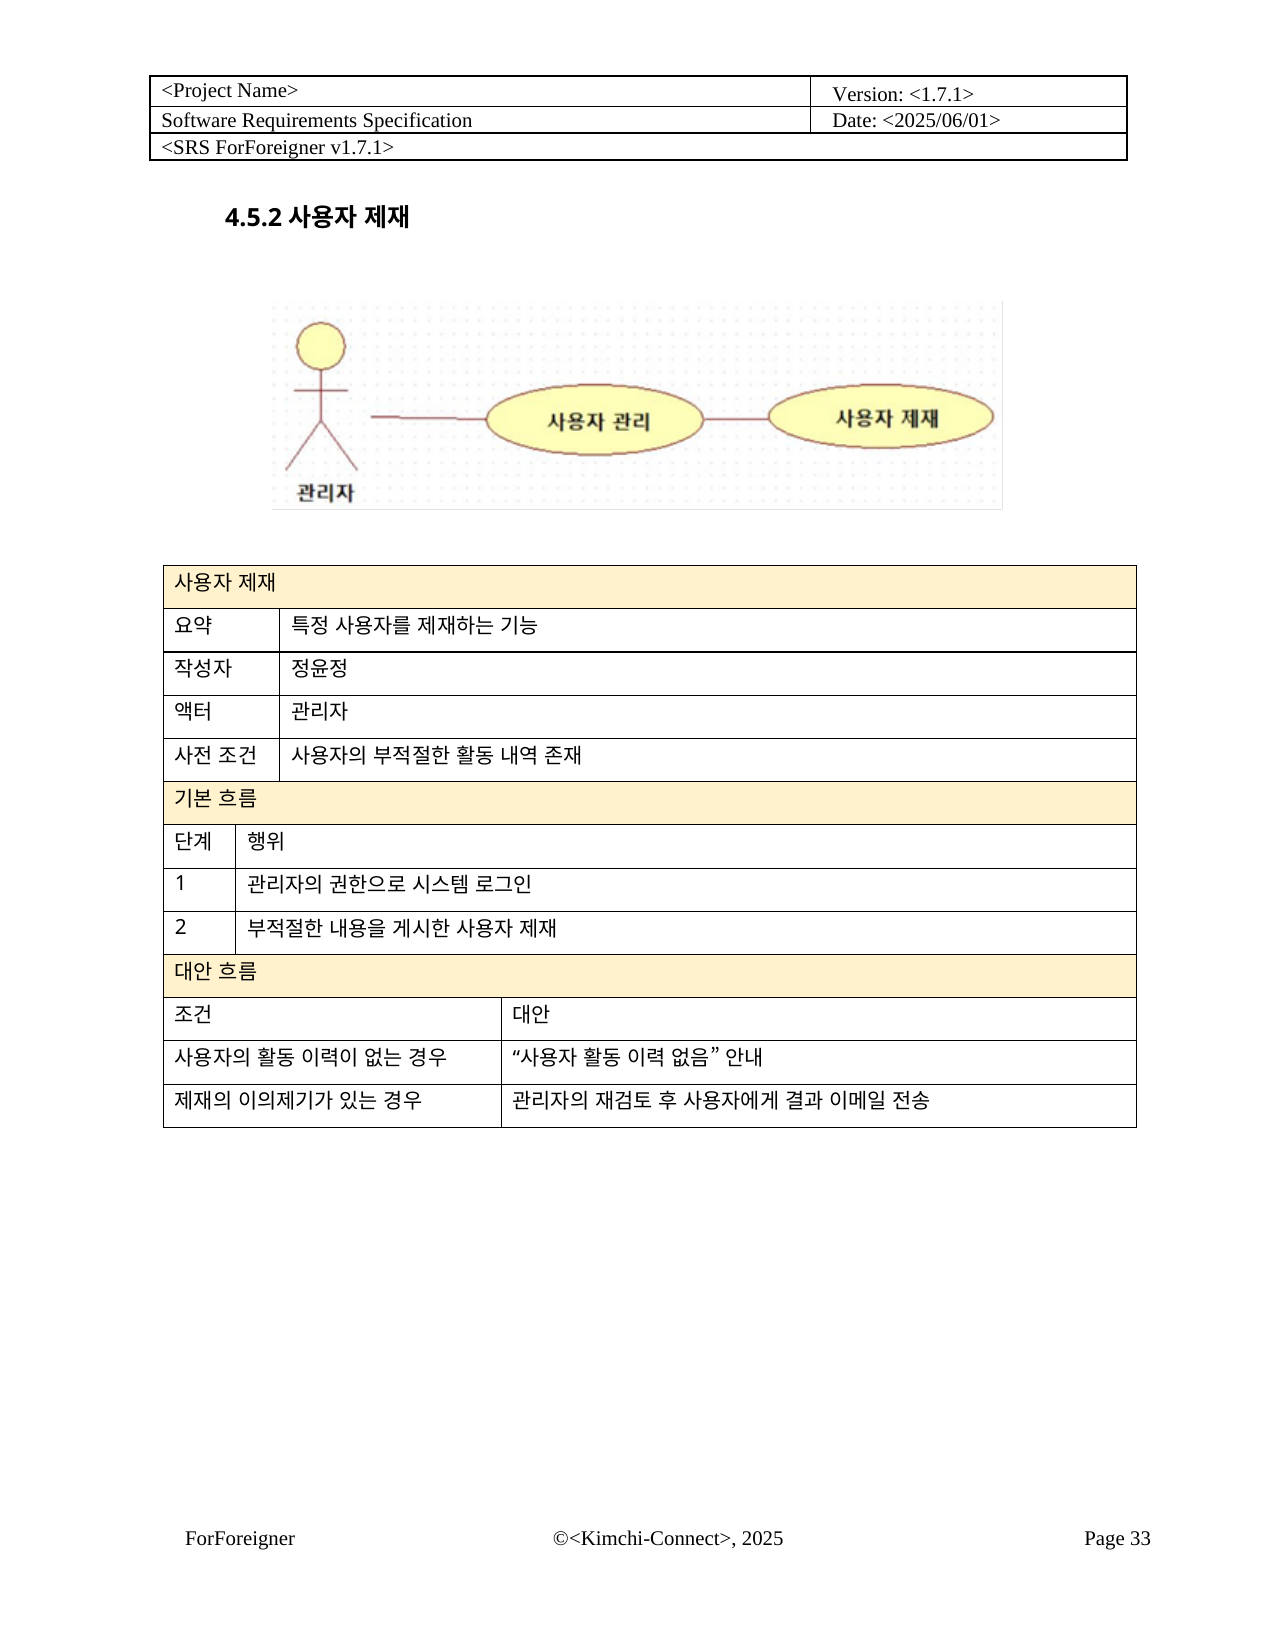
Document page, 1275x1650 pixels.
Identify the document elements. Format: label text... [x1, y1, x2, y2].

table_cell 특정 사용자를 제재하는 기능 [280, 609, 1136, 651]
table_cell 대안 흐름 [164, 955, 1136, 997]
table_cell 부적절한 내용을 게시한 사용자 제재 [236, 912, 1136, 954]
table_cell 작성자 [164, 653, 279, 694]
table_header 사용자 제재 [164, 566, 1136, 608]
subtitle 4.5.2 사용자 제재 [150, 198, 1125, 234]
table_cell 정윤정 [280, 653, 1136, 694]
table_cell 대안 [502, 998, 1136, 1040]
table_cell 행위 [236, 825, 1136, 867]
table_cell 단계 [164, 825, 235, 867]
table_cell 관리자의 재검토 후 사용자에게 결과 이메일 전송 [502, 1085, 1136, 1127]
table_cell 조건 [164, 998, 501, 1040]
table_cell 사용자의 활동 이력이 없는 경우 [164, 1041, 501, 1084]
table_cell 2 [164, 912, 235, 954]
table_cell 사전 조건 [164, 739, 279, 781]
table_cell 관리자 [280, 696, 1136, 738]
table_cell 기본 흐름 [164, 782, 1136, 824]
picture [271, 301, 1004, 511]
table_cell 사용자의 부적절한 활동 내역 존재 [280, 739, 1136, 781]
table_cell 액터 [164, 696, 279, 738]
table_cell “사용자 활동 이력 없음” 안내 [502, 1041, 1136, 1084]
table_cell 제재의 이의제기가 있는 경우 [164, 1085, 501, 1127]
table_cell 관리자의 권한으로 시스템 로그인 [236, 869, 1136, 911]
table_cell 요약 [164, 609, 279, 651]
table_cell 1 [164, 869, 235, 911]
